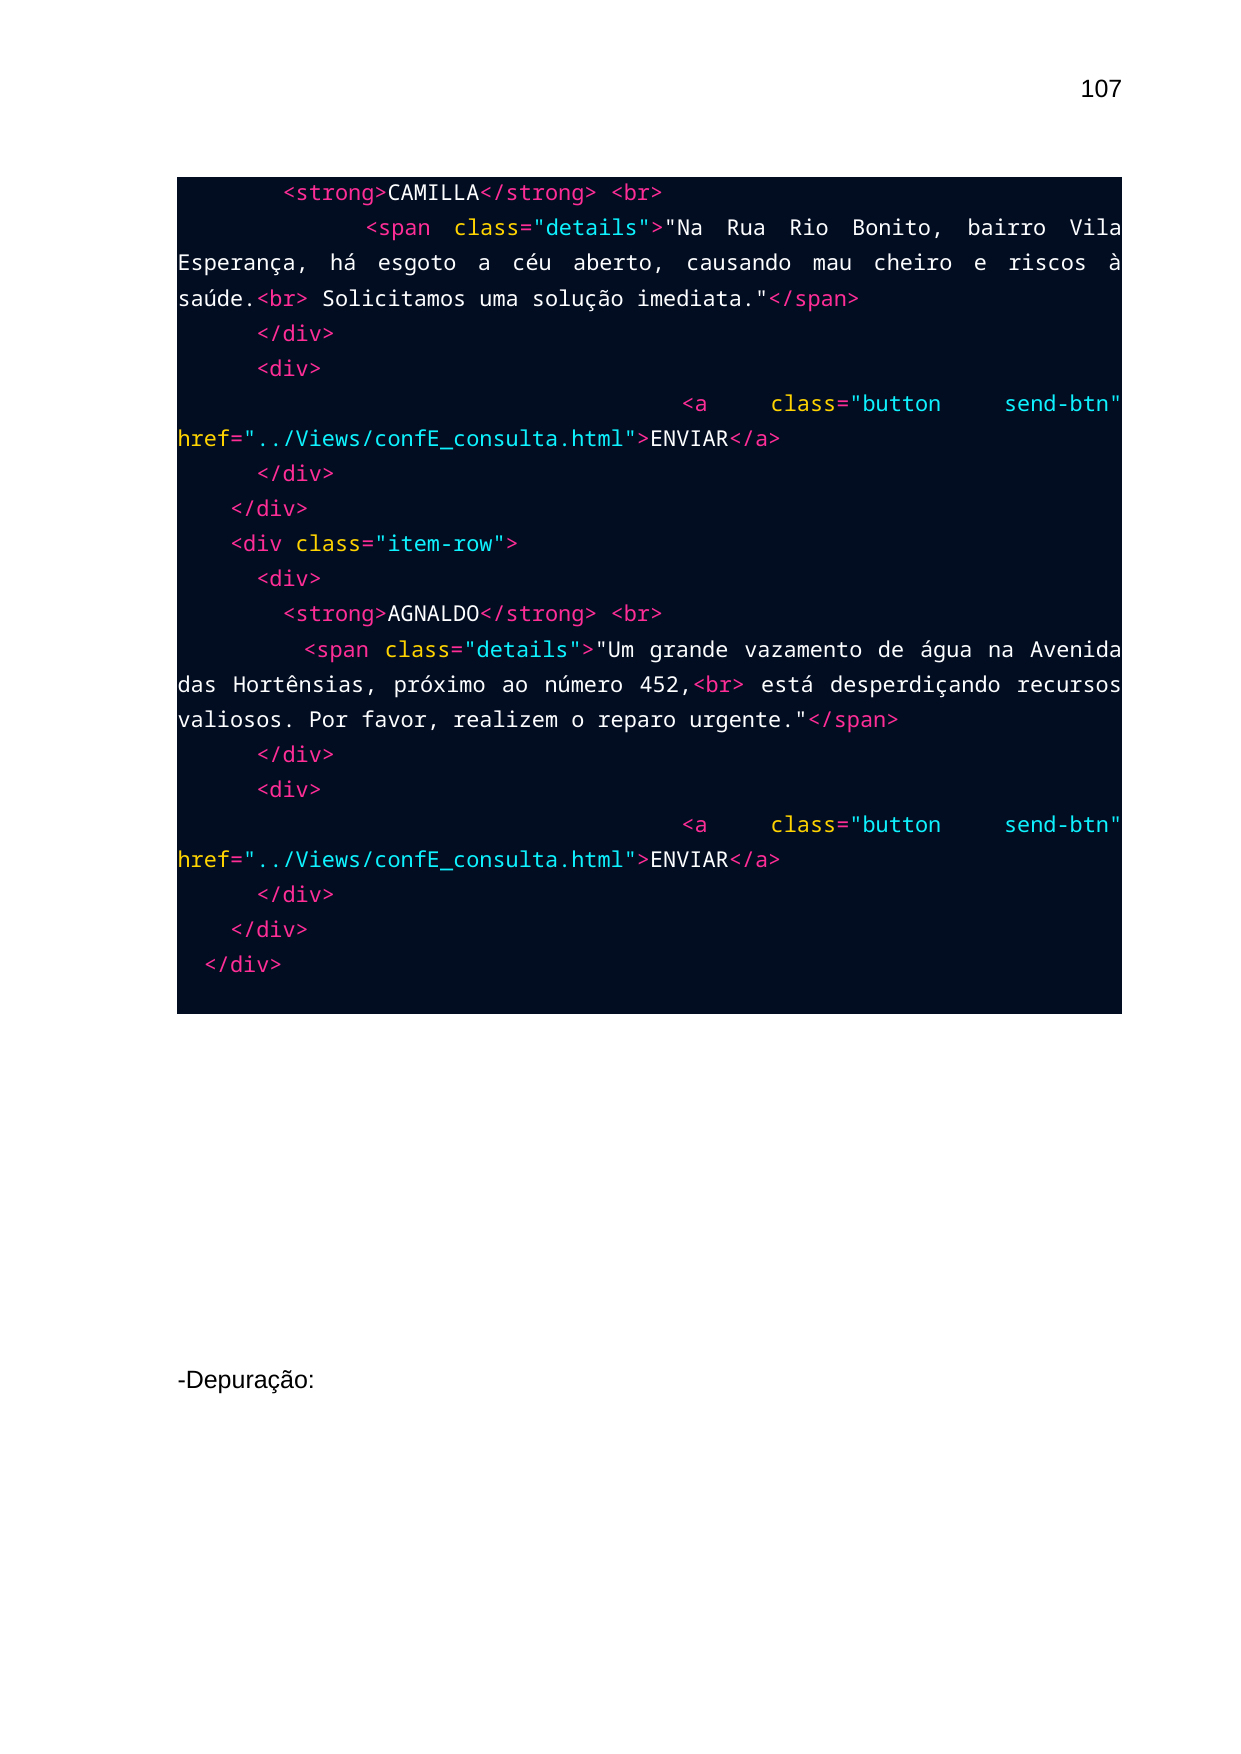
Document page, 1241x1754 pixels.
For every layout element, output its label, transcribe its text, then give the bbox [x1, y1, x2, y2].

text <strong>AGNALDO</strong> <br> [177, 598, 1122, 628]
text </div> [177, 949, 1122, 979]
text </div> [177, 739, 1122, 769]
text <a class="button send-btn" href="../Views/confE_consulta.html">ENVIAR</a> [177, 809, 1122, 874]
text </div> [177, 879, 1122, 909]
text </div> [177, 318, 1122, 347]
text <span class="details">"Na Rua Rio Bonito, bairro Vila Esperança, há esgoto a céu aberto, causando mau cheiro e riscos à saúde.<br> Solicitamos uma solução imediata."</span> [177, 212, 1122, 312]
text <div> [177, 353, 1122, 382]
text <strong>CAMILLA</strong> <br> [177, 177, 1122, 207]
text -Depuração: [177, 1365, 1122, 1393]
text <div> [177, 563, 1122, 593]
text </div> [177, 493, 1122, 523]
text <div class="item-row"> [177, 528, 1122, 558]
text <a class="button send-btn" href="../Views/confE_consulta.html">ENVIAR</a> [177, 388, 1122, 453]
text </div> [177, 914, 1122, 944]
text </div> [177, 458, 1122, 488]
text <div> [177, 774, 1122, 804]
text <span class="details">"Um grande vazamento de água na Avenida das Hortênsias, próximo ao número 452,<br> está desperdiçando recursos valiosos. Por favor, realizem o reparo urgente."</span> [177, 633, 1122, 733]
